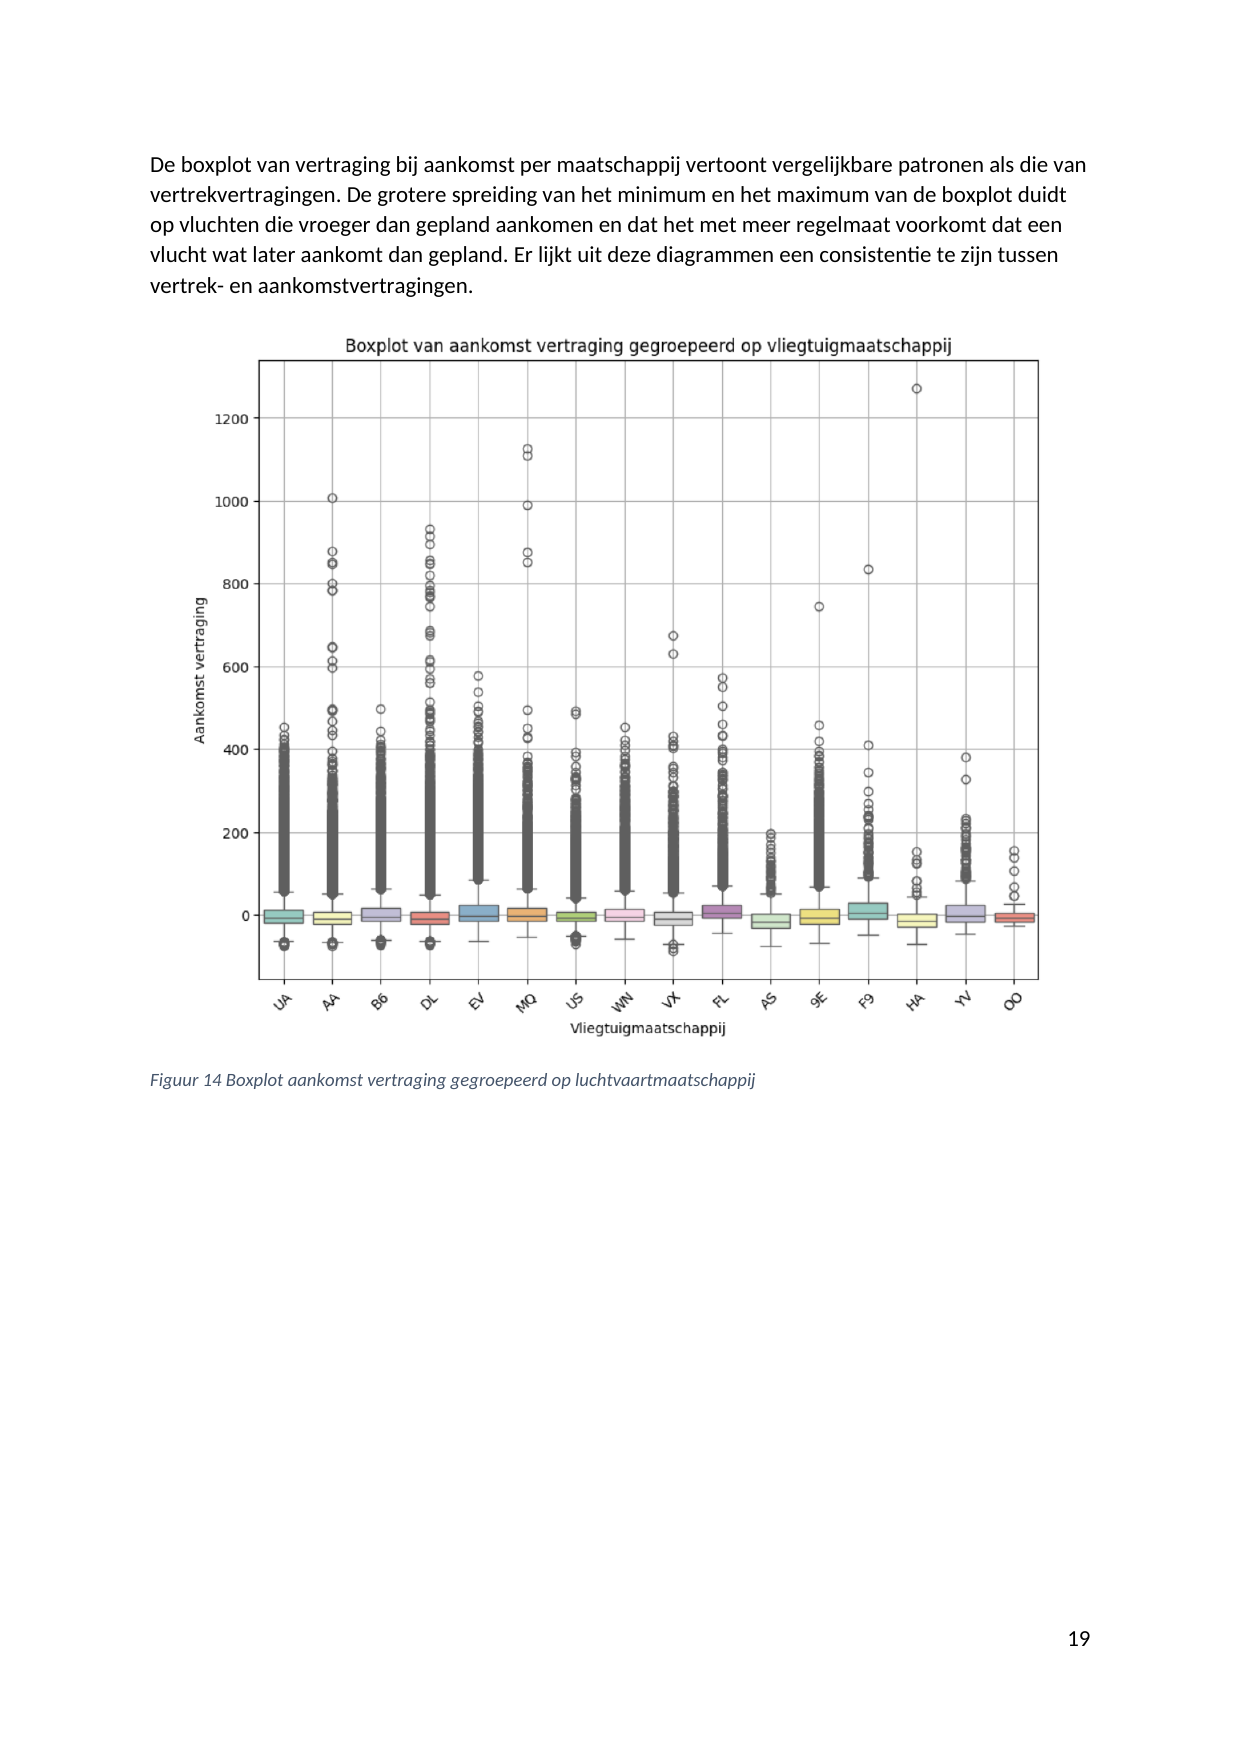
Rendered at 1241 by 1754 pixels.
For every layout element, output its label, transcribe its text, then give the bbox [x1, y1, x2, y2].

picture [150, 317, 1091, 1049]
text De boxplot van vertraging bij aankomst per maatschappij vertoont vergelijkbare patronen als die van vertrekvertragingen. De grotere spreiding van het minimum en het maximum van de boxplot duidt op vluchten die vroeger dan gepland aankomen en dat het met meer regelmaat voorkomt dat een vlucht wat later aankomt dan gepland. Er lijkt uit deze diagrammen een consistentie te zijn tussen vertrek- en aankomstvertragingen. [150, 150, 1090, 299]
text Figuur 14 Boxplot aankomst vertraging gegroepeerd op luchtvaartmaatschappij [150, 1068, 1090, 1091]
